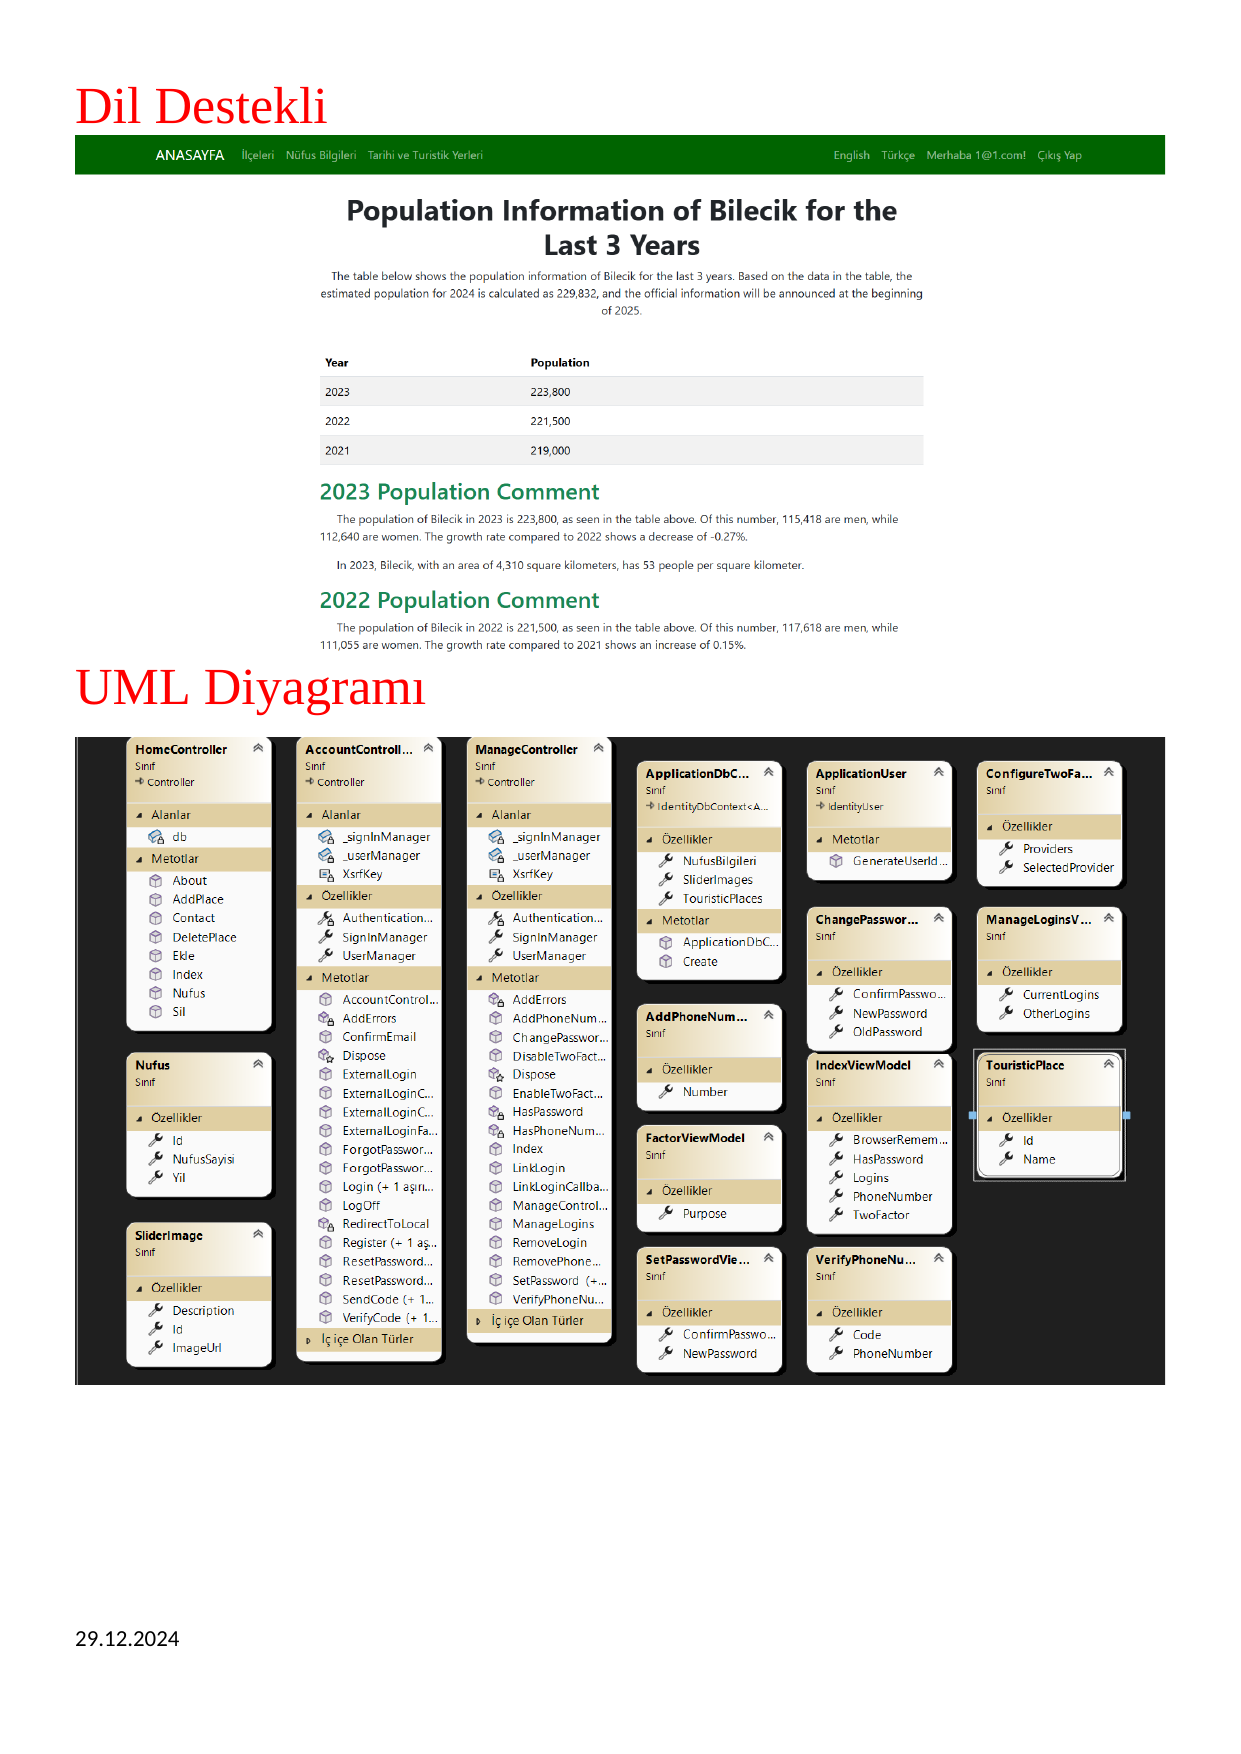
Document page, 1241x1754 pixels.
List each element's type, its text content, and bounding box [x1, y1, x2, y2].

picture [75, 135, 1166, 656]
text UML Diyagramı [75, 656, 1165, 716]
text Dil Destekli [75, 75, 1165, 135]
picture [75, 737, 1166, 1385]
